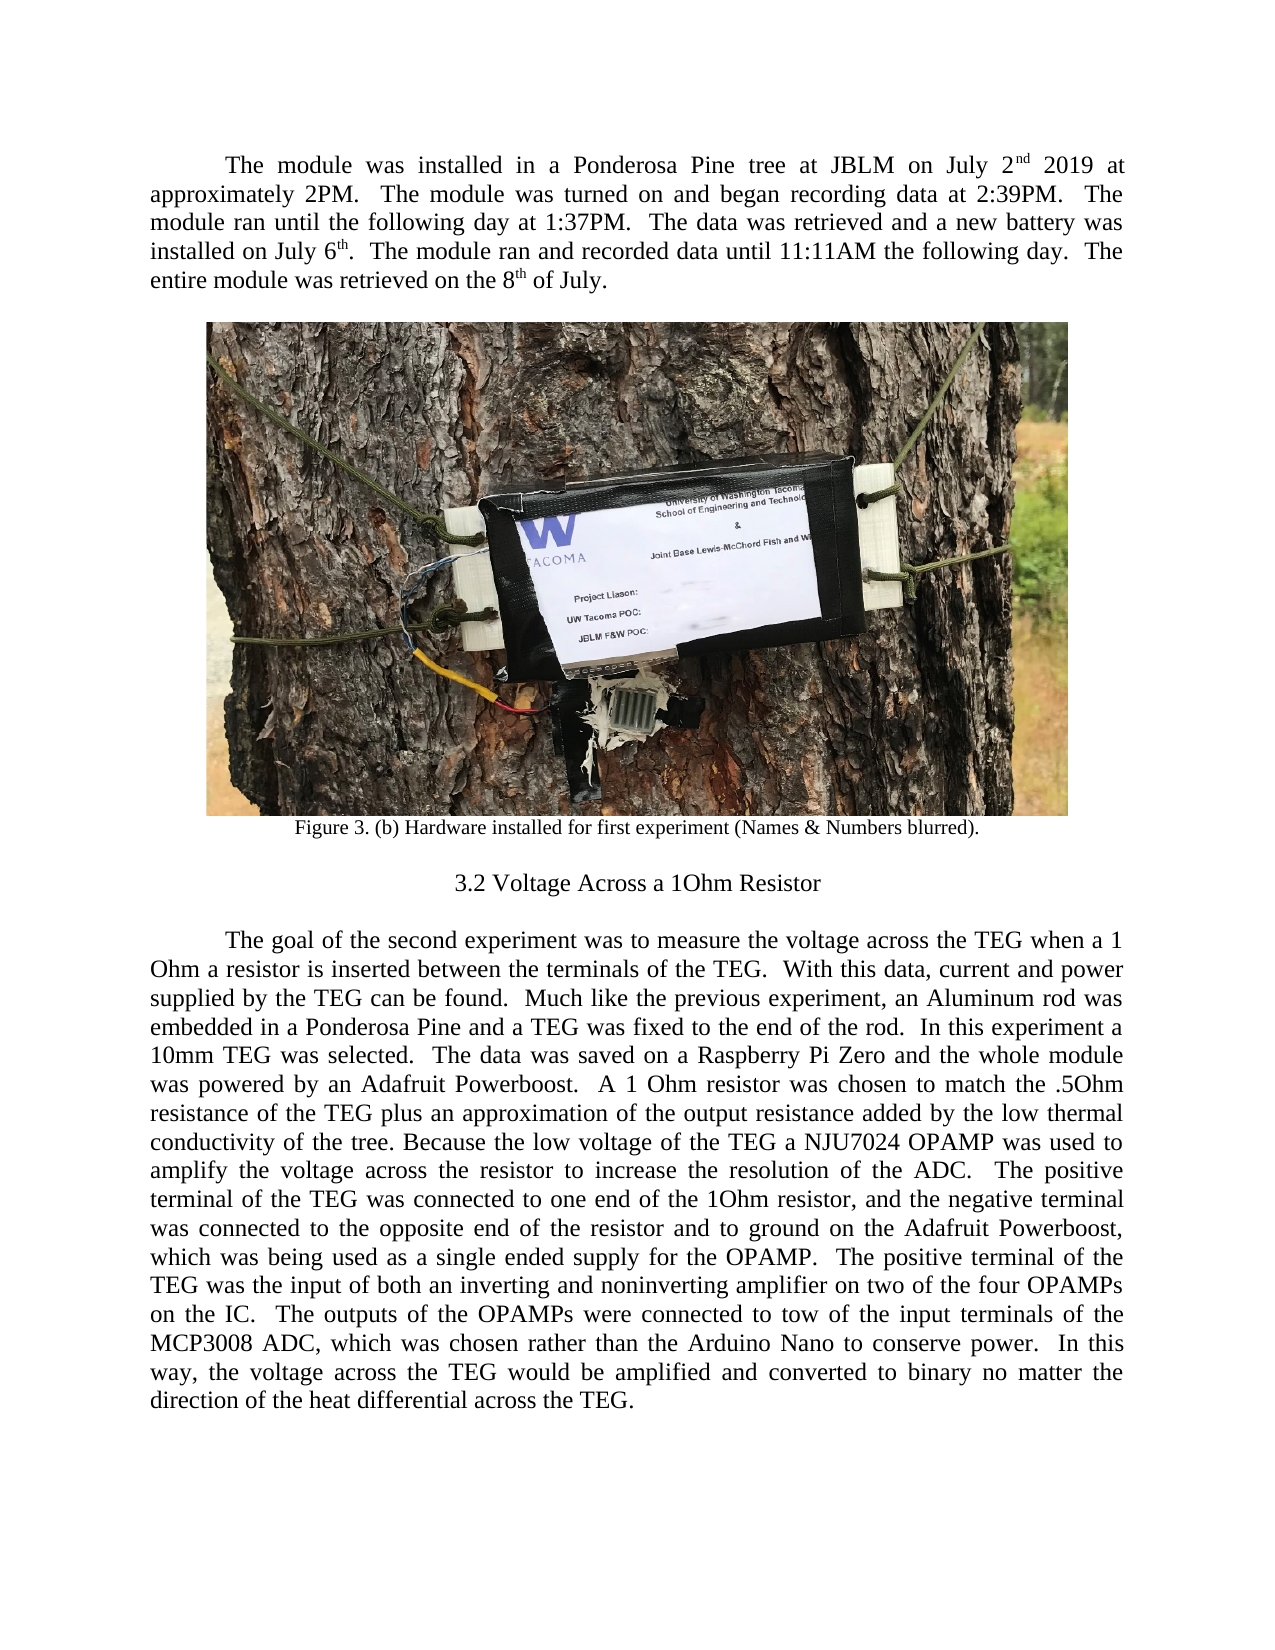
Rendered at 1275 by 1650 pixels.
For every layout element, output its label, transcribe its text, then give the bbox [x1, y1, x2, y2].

text Figure 3. (b) Hardware installed for first experiment (Names & Numbers blurred). [149, 815, 1125, 839]
text 3.2 Voltage Across a 1Ohm Resistor [150, 868, 1125, 897]
picture [206, 322, 1068, 816]
text The goal of the second experiment was to measure the voltage across the TEG when a 1 Ohm a resistor is inserted between the terminals of the TEG. With this data, current and power supplied by the TEG can be found. Much like the previous experiment, an Aluminum rod was embedded in a Ponderosa Pine and a TEG was fixed to the end of the rod. In this experiment a 10mm TEG was selected. The data was saved on a Raspberry Pi Zero and the whole module was powered by an Adafruit Powerboost. A 1 Ohm resistor was chosen to match the .5Ohm resistance of the TEG plus an approximation of the output resistance added by the low thermal conductivity of the tree. Because the low voltage of the TEG a NJU7024 OPAMP was used to amplify the voltage across the resistor to increase the resolution of the ADC. The positive terminal of the TEG was connected to one end of the 1Ohm resistor, and the negative terminal was connected to the opposite end of the resistor and to ground on the Adafruit Powerboost, which was being used as a single ended supply for the OPAMP. The positive terminal of the TEG was the input of both an inverting and noninverting amplifier on two of the four OPAMPs on the IC. The outputs of the OPAMPs were connected to tow of the input terminals of the MCP3008 ADC, which was chosen rather than the Arduino Nano to conserve power. In this way, the voltage across the TEG would be amplified and converted to binary no matter the direction of the heat differential across the TEG. [150, 926, 1125, 1414]
text The module was installed in a Ponderosa Pine tree at JBLM on July 2nd 2019 at approximately 2PM. The module was turned on and began recording data at 2:39PM. The module ran until the following day at 1:37PM. The data was retrieved and a new battery was installed on July 6th. The module ran and recorded data until 11:11AM the following day. The entire module was retrieved on the 8th of July. [150, 150, 1125, 294]
